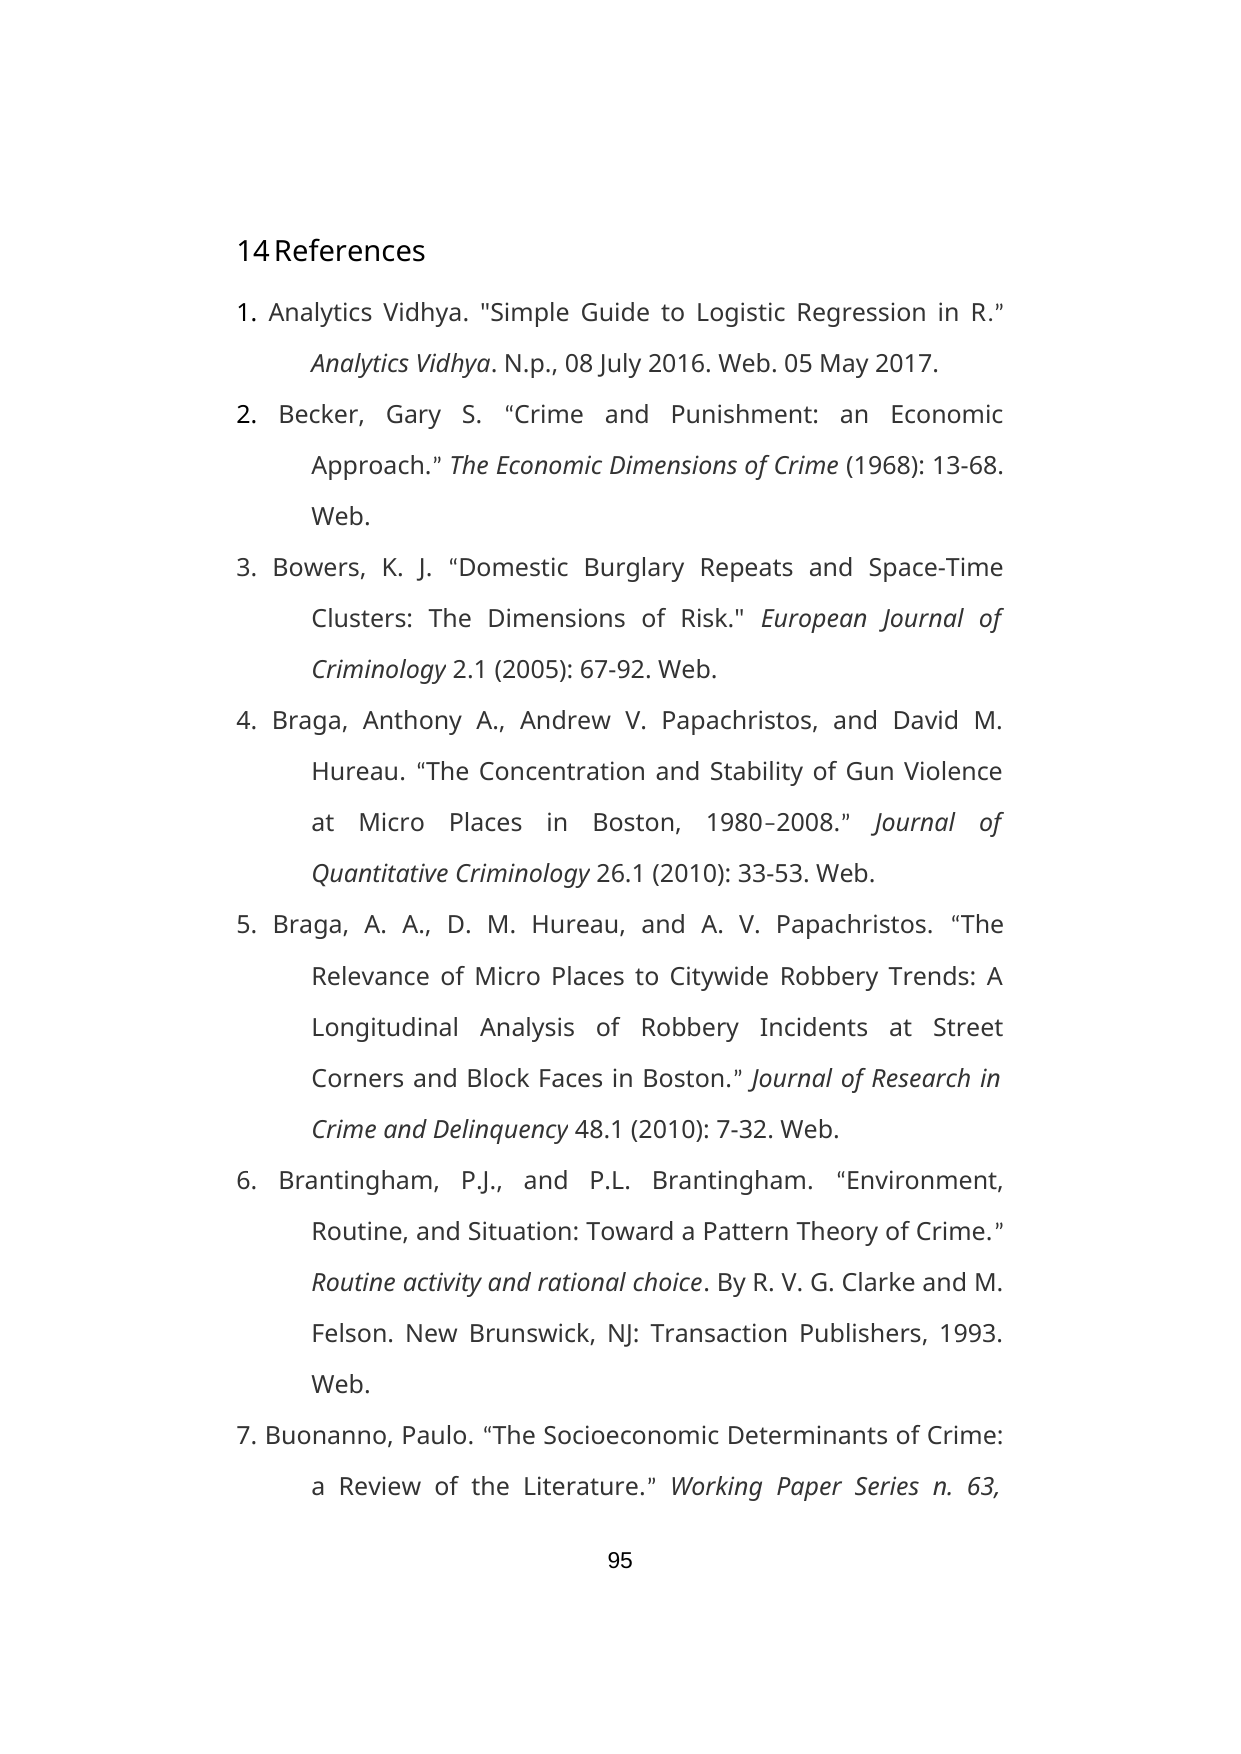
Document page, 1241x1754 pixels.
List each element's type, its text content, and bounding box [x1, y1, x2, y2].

text 6. Brantingham, P.J., and P.L. Brantingham. “Environment, Routine, and Situation: Toward a Pattern Theory of Crime.” Routine activity and rational choice. By R. V. G. Clarke and M. Felson. New Brunswick, NJ: Transaction Publishers, 1993. Web. [236, 1195, 1004, 1401]
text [236, 1451, 1004, 1503]
text 3. Bowers, K. J. “Domestic Burglary Repeats and Space-Time Clusters: The Dimensions of Risk." European Journal of Criminology 2.1 (2005): 67-92. Web. [236, 583, 1004, 686]
subtitle References [236, 230, 1004, 270]
text 1. Analytics Vidhya. "Simple Guide to Logistic Regression in R.” Analytics Vidhya. N.p., 08 July 2016. Web. 05 May 2017. [236, 295, 1004, 380]
text 5. Braga, A. A., D. M. Hureau, and A. V. Papachristos. “The Relevance of Micro Places to Citywide Robbery Trends: A Longitudinal Analysis of Robbery Incidents at Street Corners and Block Faces in Boston.” Journal of Research in Crime and Delinquency 48.1 (2010): 7-32. Web. [236, 940, 1004, 1145]
text 4. Braga, Anthony A., Andrew V. Papachristos, and David M. Hureau. “The Concentration and Stability of Gun Violence at Micro Places in Boston, 1980–2008.” Journal of Quantitative Criminology 26.1 (2010): 33-53. Web. [236, 737, 1004, 890]
text 2. Becker, Gary S. “Crime and Punishment: an Economic Approach.” The Economic Dimensions of Crime (1968): 13-68. Web. [236, 397, 1004, 533]
